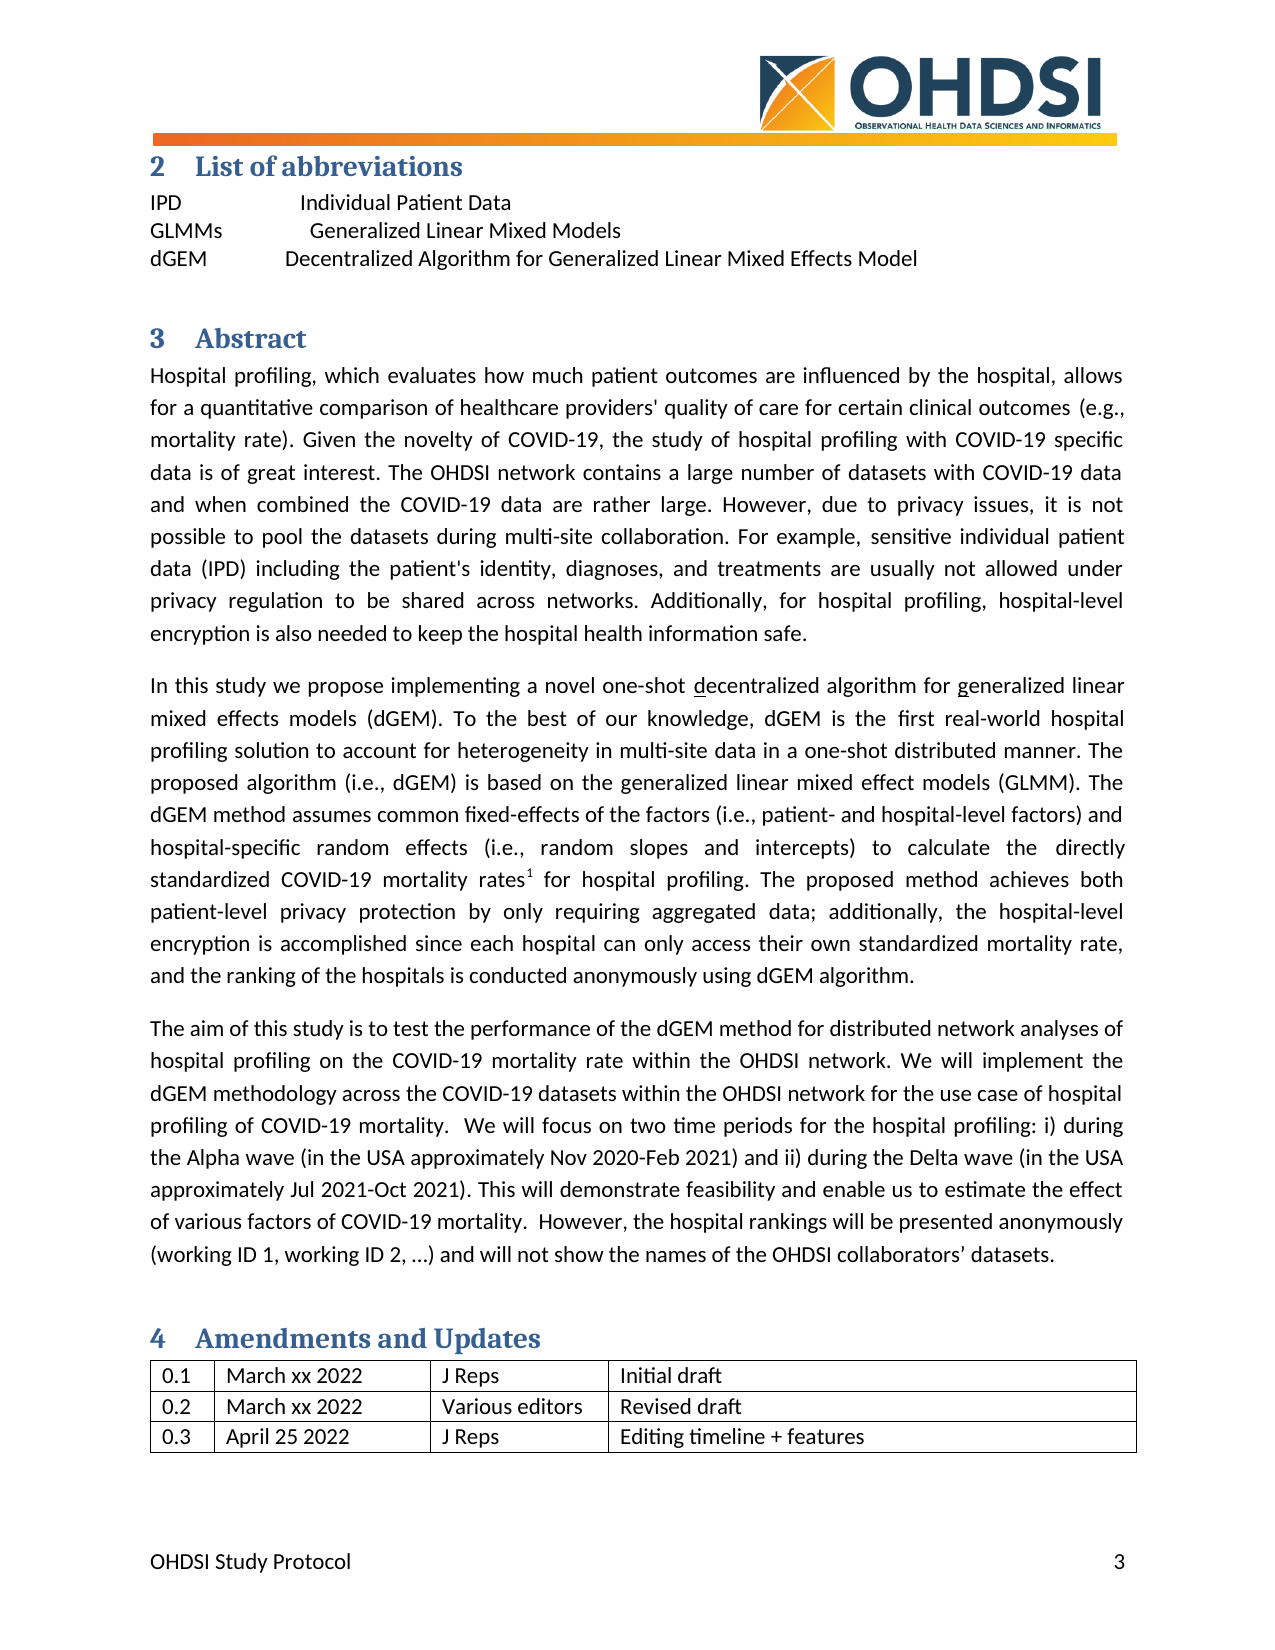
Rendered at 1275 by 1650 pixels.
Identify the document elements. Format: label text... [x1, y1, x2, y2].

subtitle Abstract [150, 323, 1125, 356]
table_header 0.1 [151, 1361, 214, 1391]
table_cell April 25 2022 [215, 1422, 430, 1452]
table_header March xx 2022 [215, 1361, 430, 1391]
text dGEM Decentralized Algorithm for Generalized Linear Mixed Effects Model [150, 244, 1125, 273]
text In this study we propose implementing a novel one-shot decentralized algorithm for generalized linear mixed effects models (dGEM). To the best of our knowledge, dGEM is the first real-world hospital profiling solution to account for heterogeneity in multi-site data in a one-shot distributed manner. The proposed algorithm (i.e., dGEM) is based on the generalized linear mixed effect models (GLMM). The dGEM method assumes common fixed-effects of the factors (i.e., patient- and hospital-level factors) and hospital-specific random effects (i.e., random slopes and intercepts) to calculate the directly standardized COVID-19 mortality rates1 for hospital profiling. The proposed method achieves both patient-level privacy protection by only requiring aggregated data; additionally, the hospital-level encryption is accomplished since each hospital can only access their own standardized mortality rate, and the ranking of the hospitals is conducted anonymously using dGEM algorithm. [150, 672, 1125, 989]
subtitle Amendments and Updates [150, 1322, 1125, 1355]
picture [742, 42, 1118, 145]
text IPD Individual Patient Data [150, 188, 1125, 217]
table_cell Various editors [431, 1392, 608, 1421]
table_cell J Reps [431, 1422, 608, 1452]
table_cell 0.3 [151, 1422, 214, 1452]
subtitle List of abbreviations [150, 150, 1125, 183]
table_cell Editing timeline + features [609, 1422, 1136, 1452]
table_cell Revised draft [609, 1392, 1136, 1421]
table_cell March xx 2022 [215, 1392, 430, 1421]
text The aim of this study is to test the performance of the dGEM method for distributed network analyses of hospital profiling on the COVID-19 mortality rate within the OHDSI network. We will implement the dGEM methodology across the COVID-19 datasets within the OHDSI network for the use case of hospital profiling of COVID-19 mortality. We will focus on two time periods for the hospital profiling: i) during the Alpha wave (in the USA approximately Nov 2020-Feb 2021) and ii) during the Delta wave (in the USA approximately Jul 2021-Oct 2021). This will demonstrate feasibility and enable us to estimate the effect of various factors of COVID-19 mortality. However, the hospital rankings will be presented anonymously (working ID 1, working ID 2, …) and will not show the names of the OHDSI collaborators’ datasets. [150, 1014, 1125, 1268]
text GLMMs Generalized Linear Mixed Models [150, 217, 1125, 244]
table_cell 0.2 [151, 1392, 214, 1421]
table_header Initial draft [609, 1361, 1136, 1391]
text Hospital profiling, which evaluates how much patient outcomes are influenced by the hospital, allows for a quantitative comparison of healthcare providers' quality of care for certain clinical outcomes (e.g., mortality rate). Given the novelty of COVID-19, the study of hospital profiling with COVID-19 specific data is of great interest. The OHDSI network contains a large number of datasets with COVID-19 data and when combined the COVID-19 data are rather large. However, due to privacy issues, it is not possible to pool the datasets during multi-site collaboration. For example, sensitive individual patient data (IPD) including the patient's identity, diagnoses, and treatments are usually not allowed under privacy regulation to be shared across networks. Additionally, for hospital profiling, hospital-level encryption is also needed to keep the hospital health information safe. [150, 361, 1125, 647]
table_header J Reps [431, 1361, 608, 1391]
